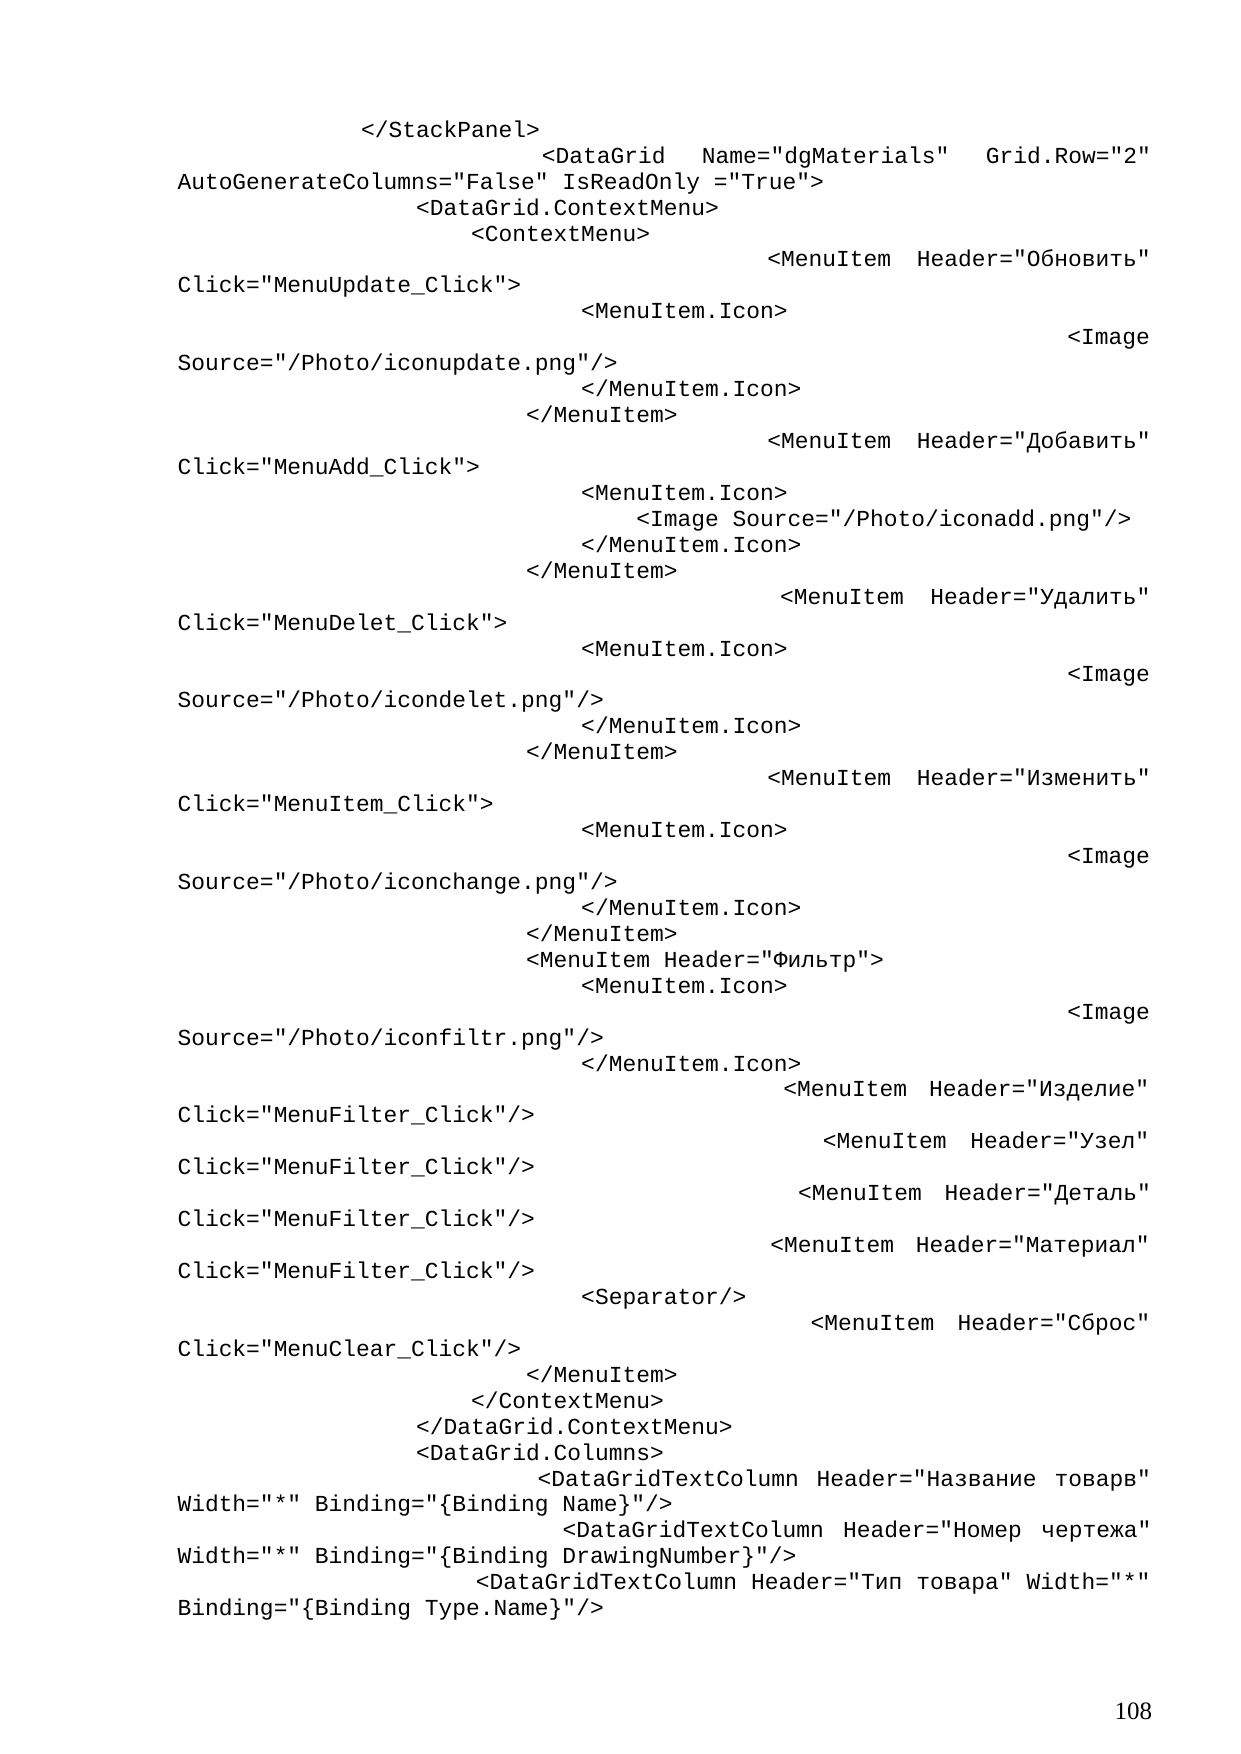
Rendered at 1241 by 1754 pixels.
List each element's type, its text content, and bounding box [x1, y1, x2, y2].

text <MenuItem Header="Фильтр"> [177, 948, 1152, 974]
text <MenuItem.Icon> [177, 481, 1152, 507]
text <MenuItem Header="Обновить" Click="MenuUpdate_Click"> [177, 248, 1152, 300]
text </MenuItem.Icon> [177, 533, 1152, 559]
text <MenuItem Header="Изменить" Click="MenuItem_Click"> [177, 767, 1152, 818]
text <Image Source="/Photo/iconchange.png"/> [177, 844, 1152, 896]
text </MenuItem.Icon> [177, 715, 1152, 741]
text <MenuItem.Icon> [177, 300, 1152, 326]
text <DataGrid Name="dgMaterials" Grid.Row="2" AutoGenerateColumns="False" IsReadOnly ="True"> [177, 144, 1152, 196]
text </StackPanel> [177, 118, 1152, 144]
text </ContextMenu> [177, 1389, 1152, 1415]
text <MenuItem Header="Деталь" Click="MenuFilter_Click"/> [177, 1182, 1152, 1233]
text <MenuItem Header="Сброс" Click="MenuClear_Click"/> [177, 1311, 1152, 1363]
text <Image Source="/Photo/iconupdate.png"/> [177, 326, 1152, 377]
text <MenuItem Header="Добавить" Click="MenuAdd_Click"> [177, 429, 1152, 481]
text </MenuItem> [177, 559, 1152, 585]
text <MenuItem Header="Материал" Click="MenuFilter_Click"/> [177, 1233, 1152, 1285]
text </MenuItem.Icon> [177, 377, 1152, 403]
text <MenuItem Header="Узел" Click="MenuFilter_Click"/> [177, 1130, 1152, 1182]
text <ContextMenu> [177, 222, 1152, 248]
text <MenuItem.Icon> [177, 637, 1152, 663]
text <MenuItem Header="Изделие" Click="MenuFilter_Click"/> [177, 1078, 1152, 1130]
text </MenuItem> [177, 922, 1152, 948]
text <DataGridTextColumn Header="Тип товара" Width="*" Binding="{Binding Type.Name}"/> [177, 1571, 1152, 1622]
text <DataGridTextColumn Header="Номер чертежа" Width="*" Binding="{Binding DrawingNumber}"/> [177, 1519, 1152, 1571]
text </MenuItem> [177, 403, 1152, 429]
text <Separator/> [177, 1285, 1152, 1311]
text </DataGrid.ContextMenu> [177, 1415, 1152, 1441]
text </MenuItem.Icon> [177, 896, 1152, 922]
text <DataGridTextColumn Header="Название товарв" Width="*" Binding="{Binding Name}"/> [177, 1467, 1152, 1519]
text <Image Source="/Photo/iconadd.png"/> [177, 507, 1152, 533]
text <DataGrid.Columns> [177, 1441, 1152, 1467]
text <MenuItem.Icon> [177, 974, 1152, 1000]
text <Image Source="/Photo/iconfiltr.png"/> [177, 1000, 1152, 1052]
text </MenuItem> [177, 741, 1152, 767]
text </MenuItem> [177, 1363, 1152, 1389]
text <Image Source="/Photo/icondelet.png"/> [177, 663, 1152, 715]
text </MenuItem.Icon> [177, 1052, 1152, 1078]
text <MenuItem Header="Удалить" Click="MenuDelet_Click"> [177, 585, 1152, 637]
text <MenuItem.Icon> [177, 818, 1152, 844]
text <DataGrid.ContextMenu> [177, 196, 1152, 222]
